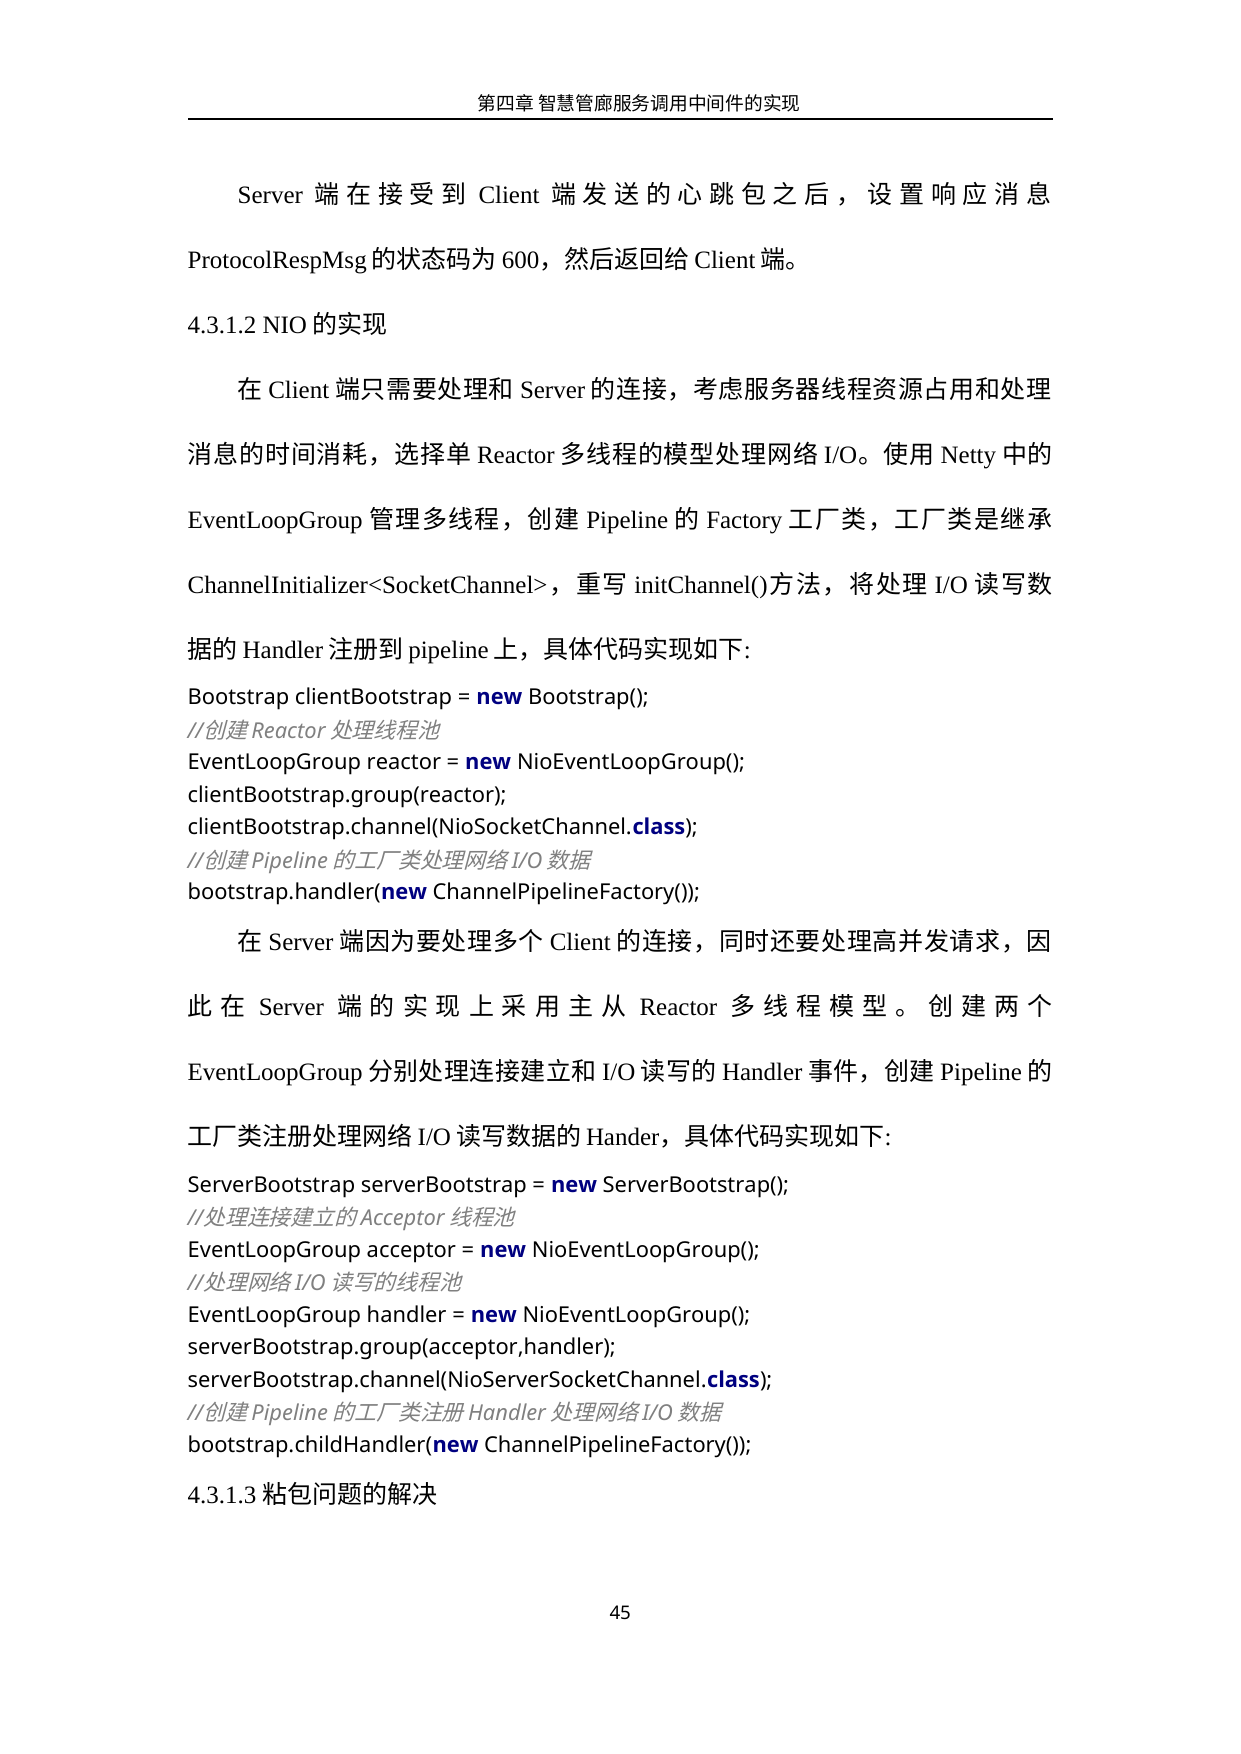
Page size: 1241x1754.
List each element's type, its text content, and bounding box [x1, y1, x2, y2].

text 4.3.1.2 NIO的实现 [187, 290, 1053, 355]
text Bootstrap clientBootstrap = new Bootstrap(); //创建Reactor处理线程池 EventLoopGroup reactor = new NioEventLoopGroup(); clientBootstrap.group(reactor); clientBootstrap.channel(NioSocketChannel.class); //创建Pipeline的工厂类处理网络I/O数据 bootstrap.handler(new ChannelPipelineFactory()); [187, 680, 1053, 907]
text ServerBootstrap serverBootstrap = new ServerBootstrap(); //处理连接建立的Acceptor线程池 EventLoopGroup acceptor = new NioEventLoopGroup(); //处理网络I/O读写的线程池 EventLoopGroup handler = new NioEventLoopGroup(); serverBootstrap.group(acceptor,handler); serverBootstrap.channel(NioServerSocketChannel.class); //创建Pipeline的工厂类注册Handler处理网络I/O数据 bootstrap.childHandler(new ChannelPipelineFactory()); [187, 1167, 1053, 1460]
text 4.3.1.3 粘包问题的解决 [187, 1460, 1053, 1525]
text 在Server端因为要处理多个Client的连接，同时还要处理高并发请求，因此在Server端的实现上采用主从Reactor多线程模型。创建两个EventLoopGroup分别处理连接建立和I/O读写的Handler事件，创建Pipeline的工厂类注册处理网络I/O读写数据的Hander，具体代码实现如下: [187, 907, 1053, 1167]
text 在Client端只需要处理和Server的连接，考虑服务器线程资源占用和处理消息的时间消耗，选择单Reactor多线程的模型处理网络I/O。使用Netty中的EventLoopGroup管理多线程，创建Pipeline的Factory工厂类，工厂类是继承ChannelInitializer<SocketChannel>，重写initChannel()方法，将处理I/O读写数据的Handler注册到pipeline上，具体代码实现如下: [187, 355, 1053, 680]
text Server端在接受到Client端发送的心跳包之后，设置响应消息ProtocolRespMsg的状态码为600，然后返回给Client端。 [187, 160, 1053, 290]
